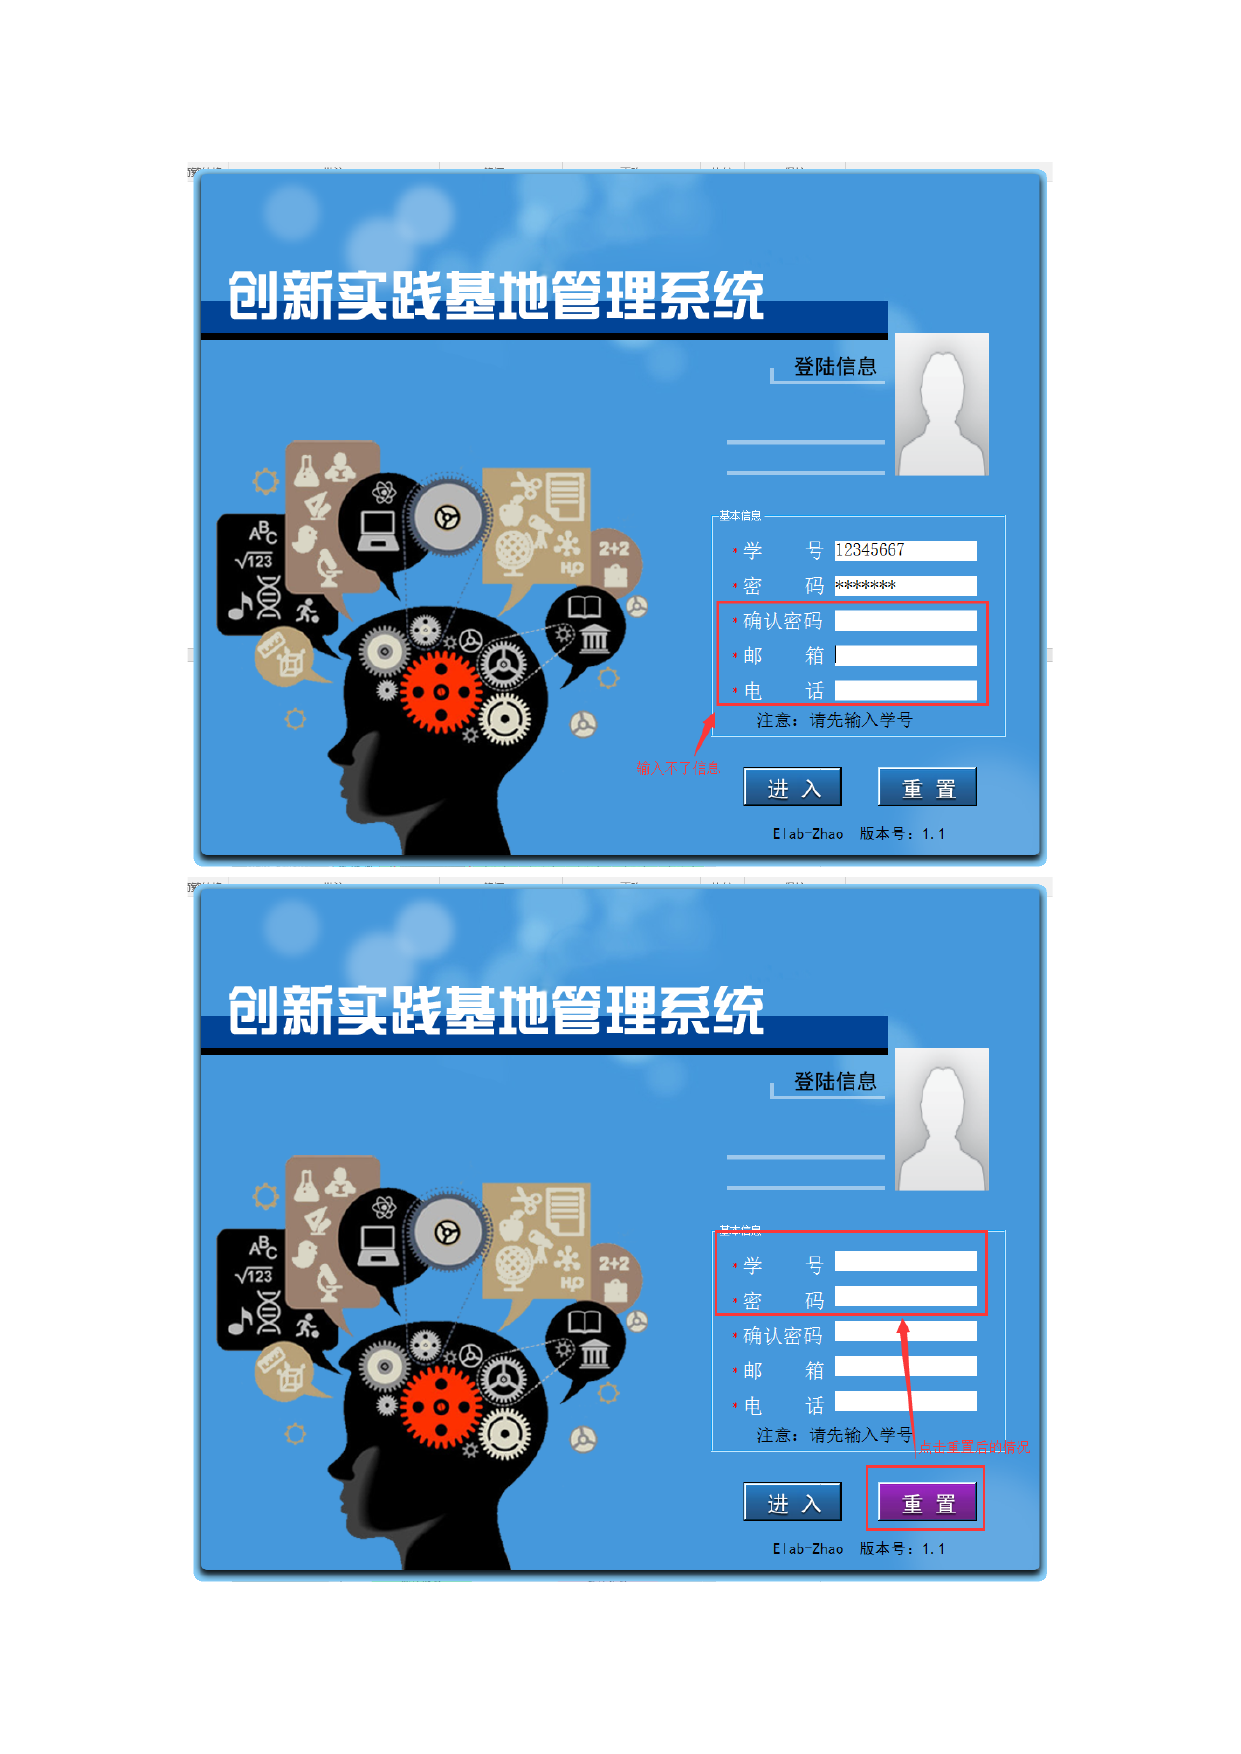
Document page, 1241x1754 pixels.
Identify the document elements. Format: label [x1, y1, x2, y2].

picture [187, 877, 1053, 1582]
picture [187, 162, 1053, 867]
